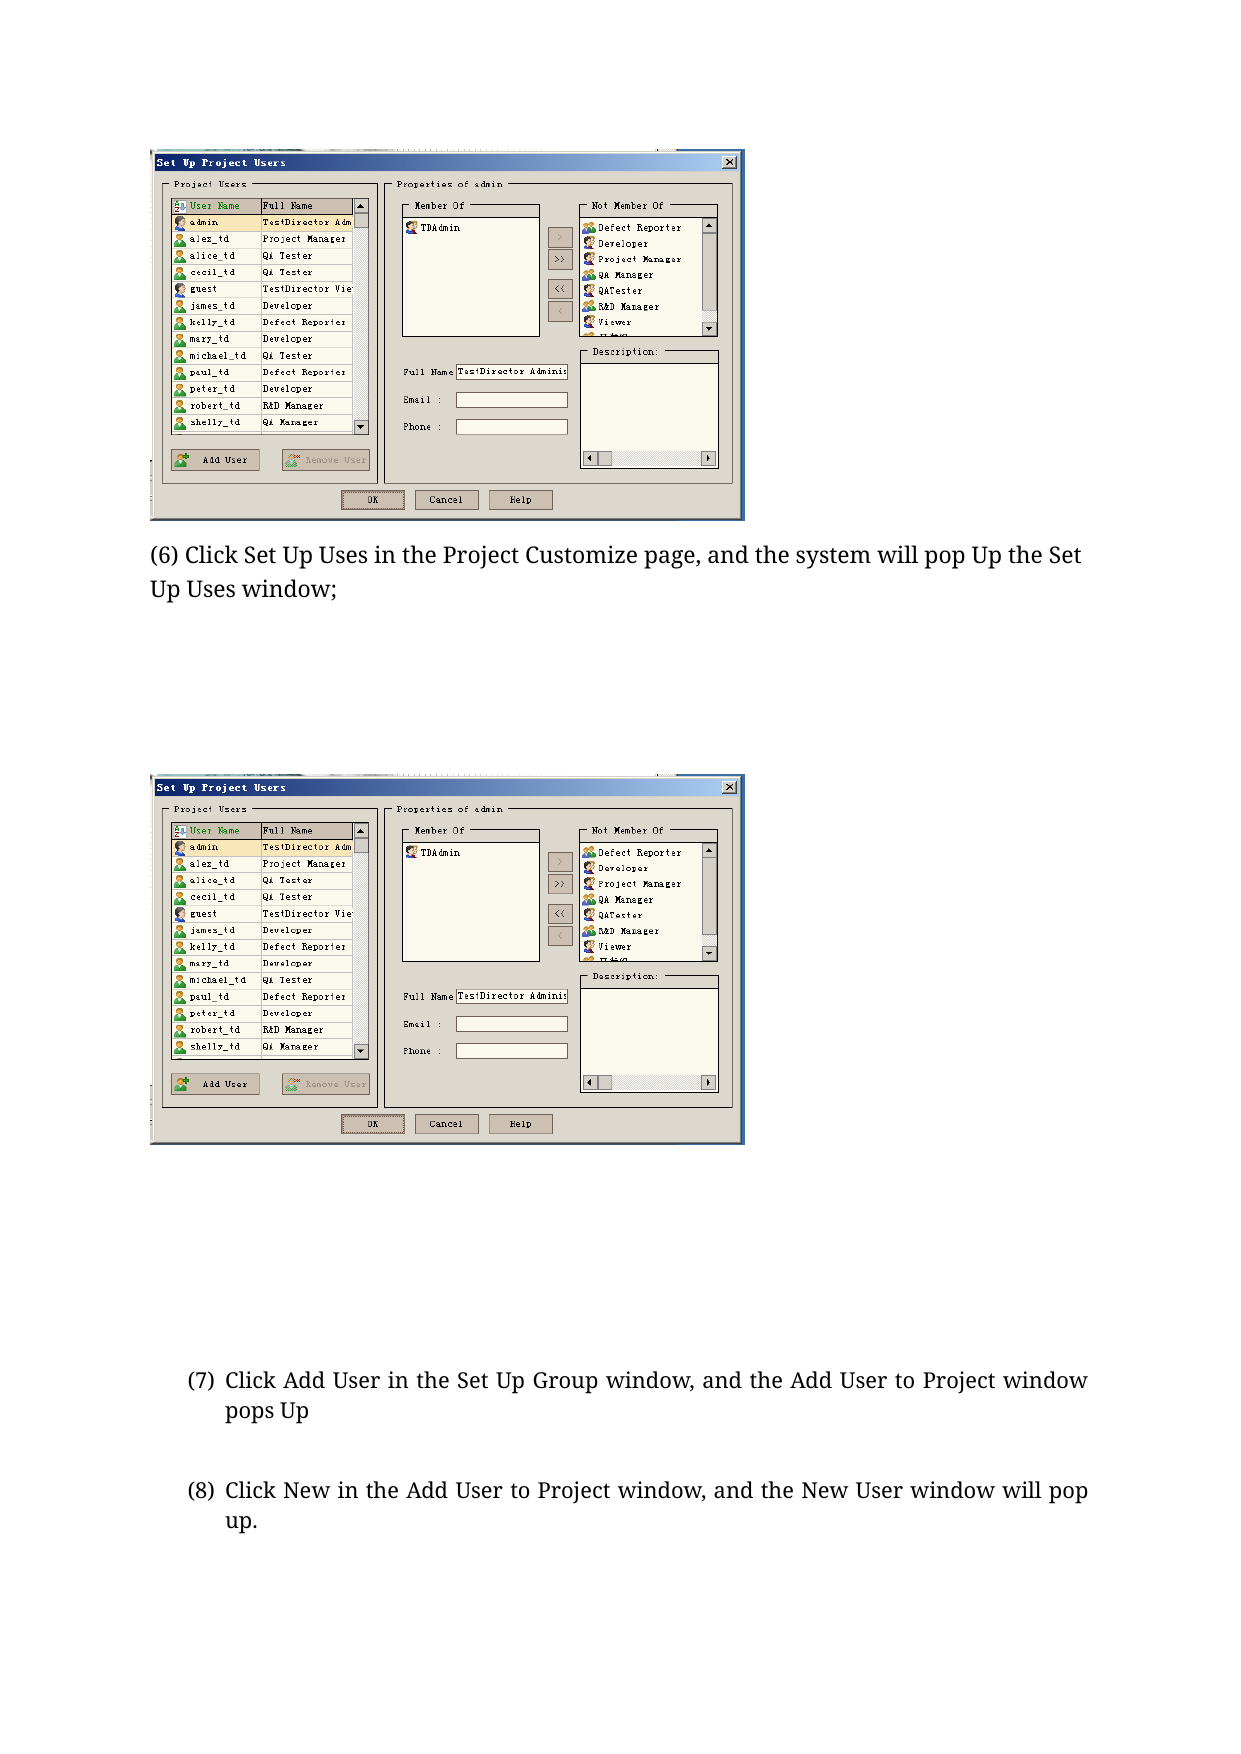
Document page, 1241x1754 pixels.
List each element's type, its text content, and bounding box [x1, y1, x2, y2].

list Click New in the Add User to Project window, and the New User window will pop up. [187, 1475, 1090, 1535]
picture [150, 774, 745, 1145]
text (6) Click Set Up Uses in the Project Customize page, and the system will pop Up the Set Up Uses window; [150, 539, 1090, 604]
picture [150, 149, 745, 521]
list Click Add User in the Set Up Group window, and the Add User to Project window pops Up [187, 1365, 1090, 1425]
